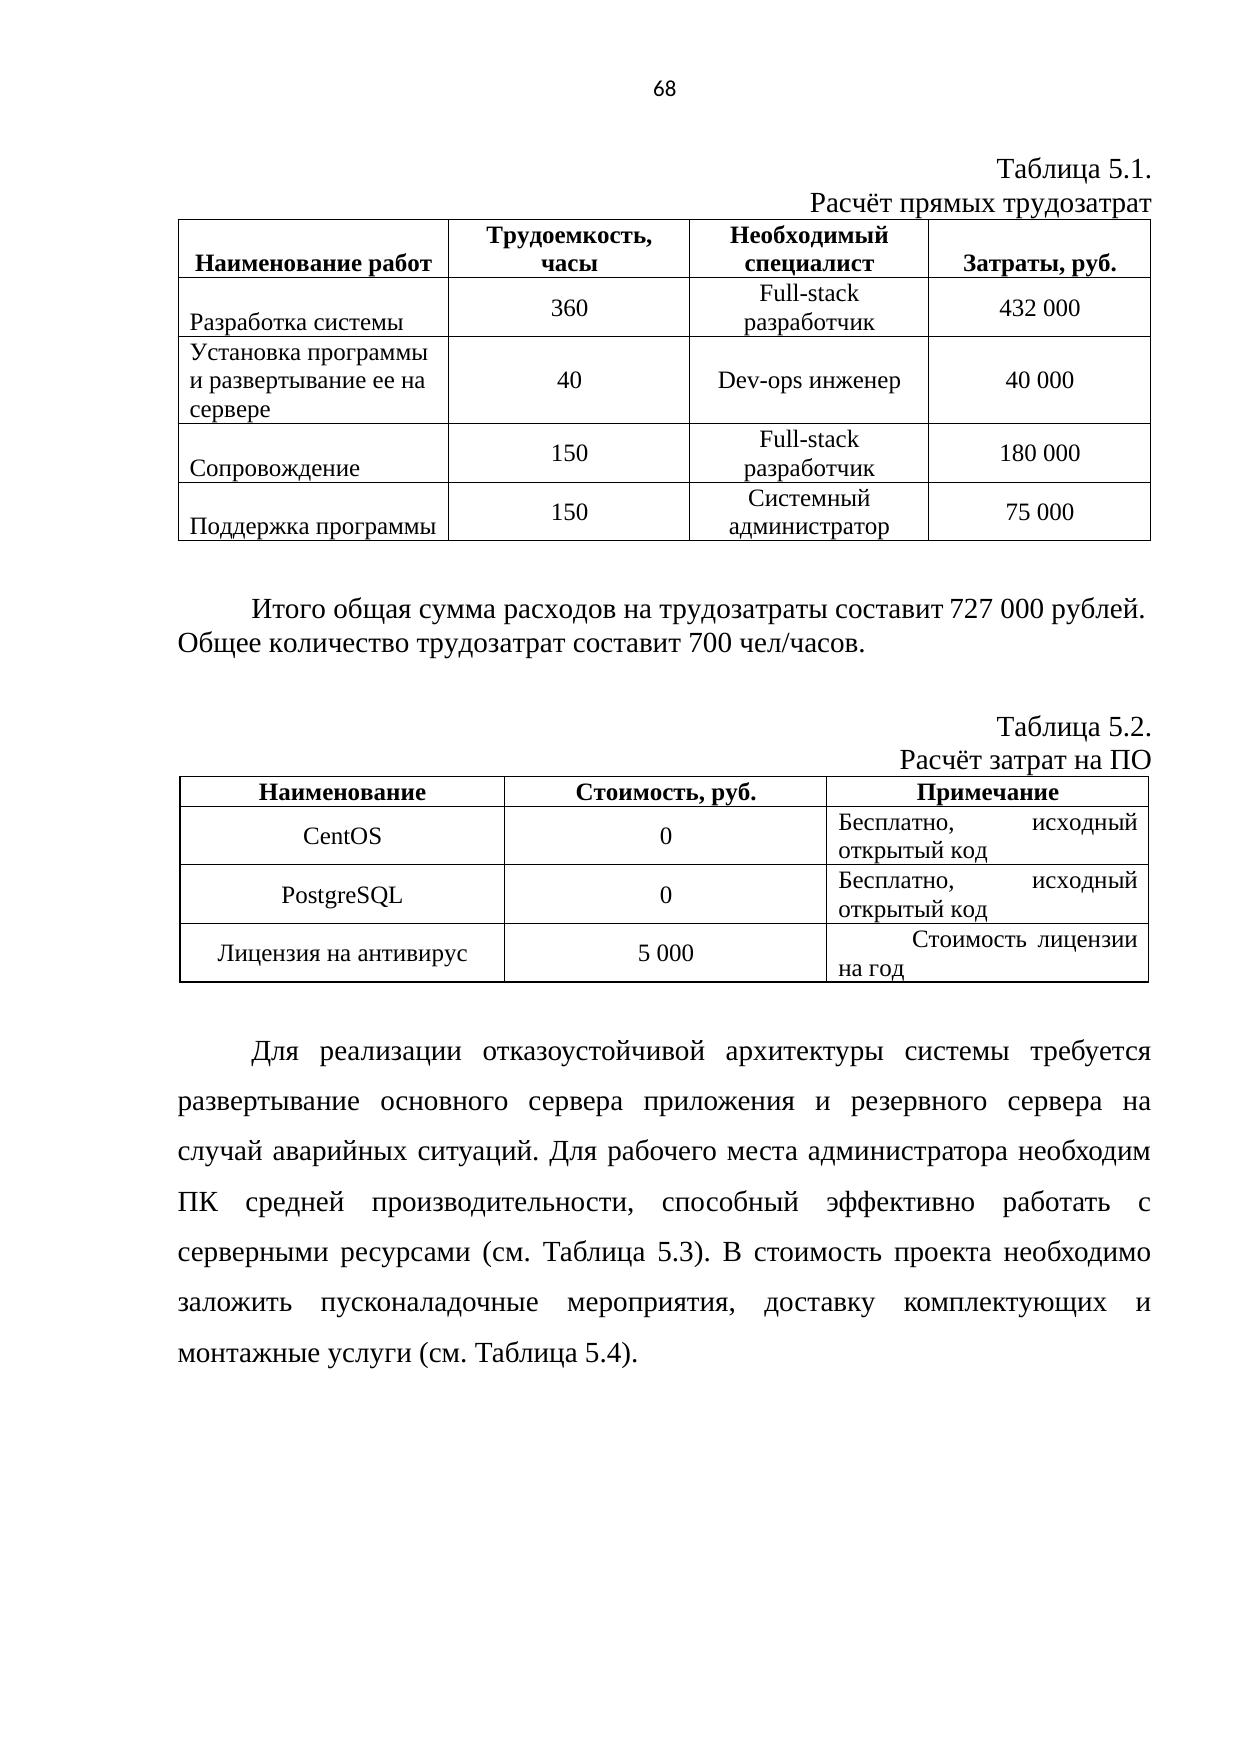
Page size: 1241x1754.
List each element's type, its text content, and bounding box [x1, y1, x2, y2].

table_cell Лицензия на антивирус [181, 924, 504, 981]
text Для реализации отказоустойчивой архитектуры системы требуется развертывание основного сервера приложения и резервного сервера на случай аварийных ситуаций. Для рабочего места администратора необходим ПК средней производительности, способный эффективно работать с серверными ресурсами (см. Таблица 5.3). В стоимость проекта необходимо заложить пусконаладочные мероприятия, доставку комплектующих и монтажные услуги (см. Таблица 5.4). [177, 1033, 1152, 1368]
table_cell Системный администратор [690, 483, 928, 540]
table_cell Сопровождение [179, 424, 448, 482]
text Таблица 5.1. [177, 152, 1152, 185]
text Итого общая сумма расходов на трудозатраты составит 727 000 рублей. [177, 592, 1152, 625]
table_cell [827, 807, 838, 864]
table_cell Разработка системы [179, 278, 448, 336]
table_cell 40 [449, 337, 689, 423]
table_cell Поддержка программы [179, 483, 448, 540]
table_header Наименование работ [179, 220, 448, 277]
table_cell 0 [505, 865, 826, 923]
table_cell 150 [449, 424, 689, 482]
table_cell Бесплатно, исходный открытый код [988, 865, 1148, 923]
table_cell 40 000 [929, 337, 1150, 423]
table_cell 0 [505, 807, 826, 864]
table_header Необходимый специалист [690, 220, 928, 277]
table_cell 150 [449, 483, 689, 540]
table_cell 360 [449, 278, 689, 336]
table_cell Full-stack разработчик [690, 278, 928, 336]
table_cell 5 000 [505, 924, 826, 981]
text Расчёт прямых трудозатрат [177, 185, 1152, 219]
text Таблица 5.2. [177, 709, 1152, 742]
text Расчёт затрат на ПО [177, 742, 1152, 776]
table_cell PostgreSQL [181, 865, 504, 923]
text Общее количество трудозатрат составит 700 чел/часов. [177, 625, 1152, 659]
table_header Стоимость, руб. [505, 777, 826, 806]
table_cell Стоимость лицензии на год [827, 924, 1148, 981]
table_header Трудоемкость, часы [449, 220, 689, 277]
table_header Затраты, руб. [929, 220, 1150, 277]
table_cell CentOS [181, 807, 504, 864]
table_cell 432 000 [929, 278, 1150, 336]
table_cell Full-stack разработчик [690, 424, 928, 482]
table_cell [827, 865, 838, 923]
table_header Примечание [827, 777, 1148, 806]
table_cell Dev-ops инженер [690, 337, 928, 423]
table_cell Установка программы и развертывание ее на сервере [179, 337, 448, 423]
table_header Наименование [181, 777, 504, 806]
table_cell Бесплатно, исходный открытый код [988, 807, 1148, 864]
table_cell 75 000 [929, 483, 1150, 540]
table_cell 180 000 [929, 424, 1150, 482]
